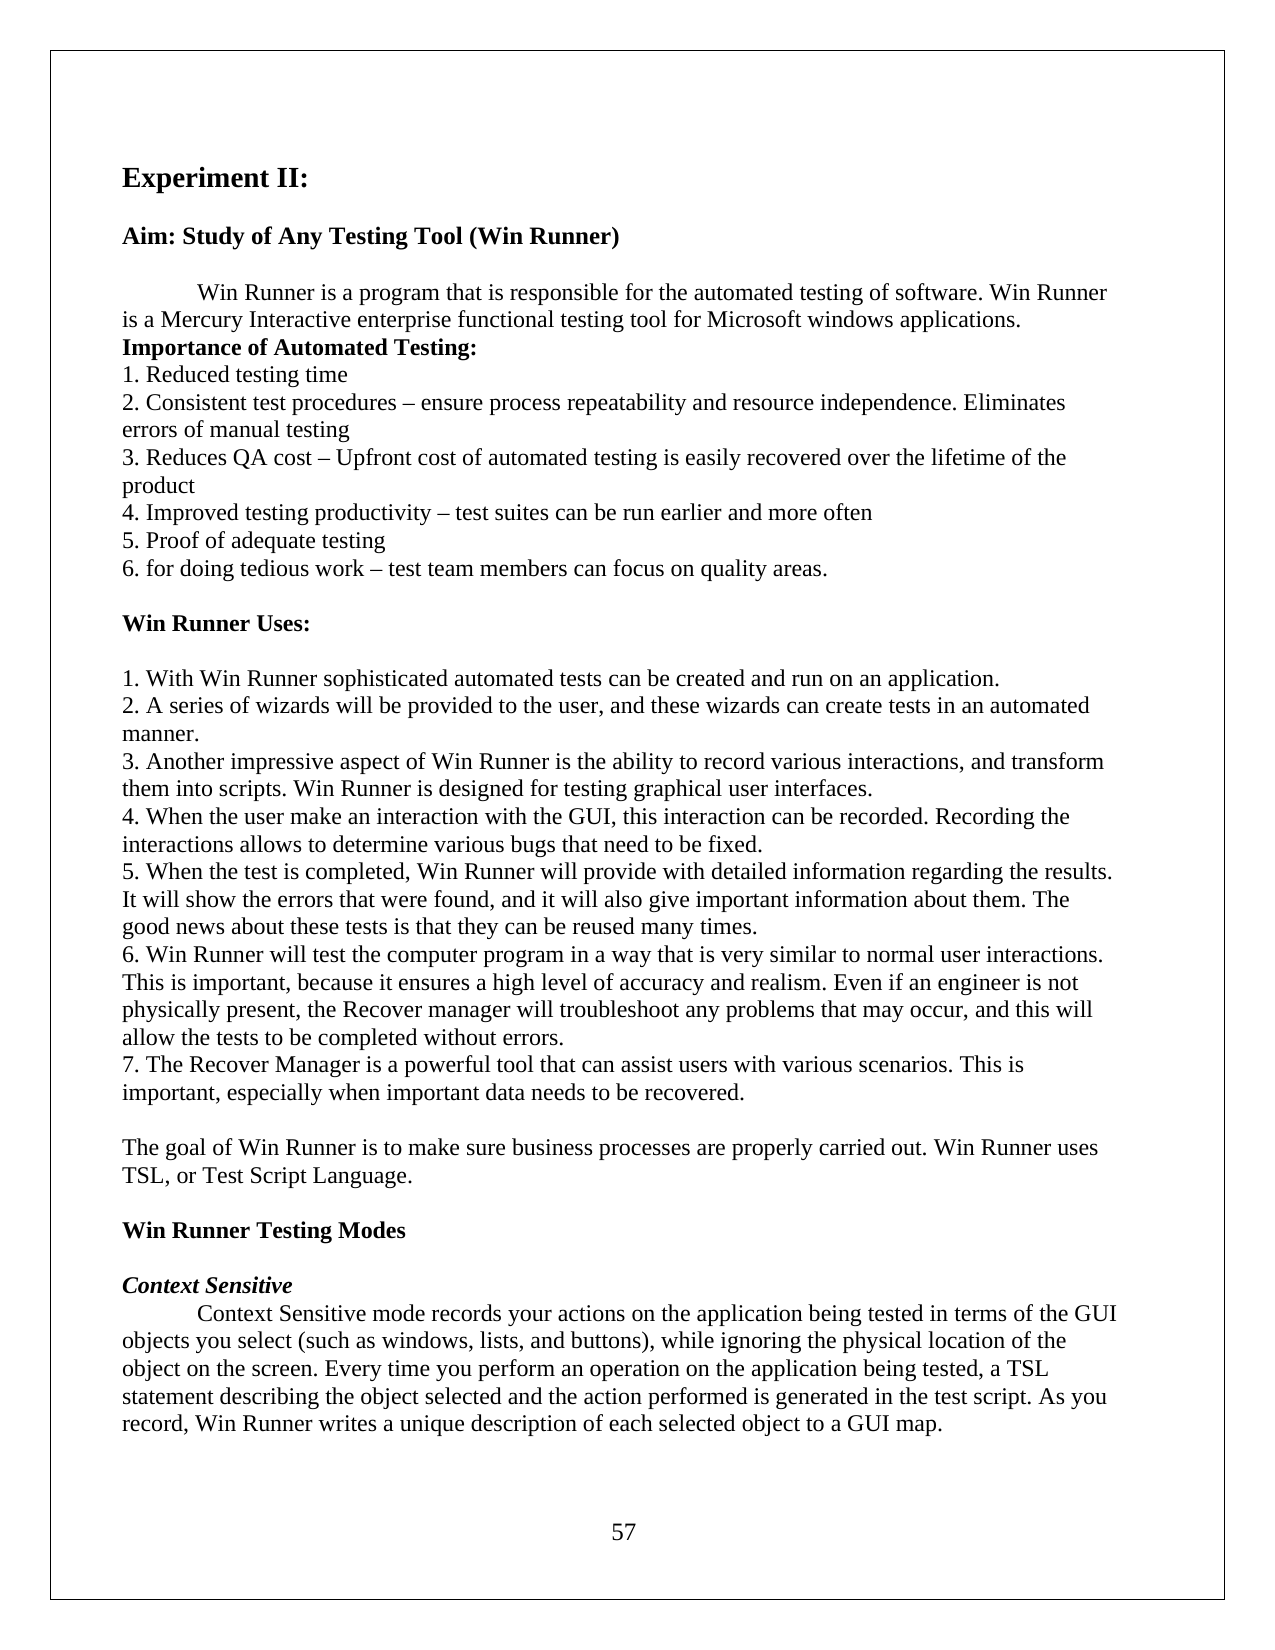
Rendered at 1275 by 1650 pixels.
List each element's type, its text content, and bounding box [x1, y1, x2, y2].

text 5. Proof of adequate testing [122, 526, 1125, 553]
text The goal of Win Runner is to make sure business processes are properly carried out. Win Runner uses TSL, or Test Script Language. [122, 1133, 1125, 1188]
text Win Runner Testing Modes [122, 1216, 1125, 1244]
text Experiment II: [122, 160, 1125, 193]
text 2. Consistent test procedures – ensure process repeatability and resource independence. Eliminates errors of manual testing [122, 388, 1125, 443]
text 1. Reduced testing time [122, 360, 1125, 388]
text 5. When the test is completed, Win Runner will provide with detailed information regarding the results. It will show the errors that were found, and it will also give important information about them. The good news about these tests is that they can be reused many times. [122, 857, 1125, 940]
text Context Sensitive [122, 1271, 1125, 1299]
text 2. A series of wizards will be provided to the user, and these wizards can create tests in an automated manner. [122, 692, 1125, 747]
text 4. Improved testing productivity – test suites can be run earlier and more often [122, 498, 1125, 526]
text 1. With Win Runner sophisticated automated tests can be created and run on an application. [122, 664, 1125, 692]
text 3. Reduces QA cost – Upfront cost of automated testing is easily recovered over the lifetime of the product [122, 443, 1125, 498]
text 7. The Recover Manager is a powerful tool that can assist users with various scenarios. This is important, especially when important data needs to be recovered. [122, 1050, 1125, 1106]
text Win Runner Uses: [122, 609, 1125, 636]
text Aim: Study of Any Testing Tool (Win Runner) [122, 221, 1125, 250]
text 3. Another impressive aspect of Win Runner is the ability to record various interactions, and transform them into scripts. Win Runner is designed for testing graphical user interfaces. [122, 747, 1125, 802]
text Win Runner is a program that is responsible for the automated testing of software. Win Runner is a Mercury Interactive enterprise functional testing tool for Microsoft windows applications. Importance of Automated Testing: [122, 277, 1125, 360]
text 4. When the user make an interaction with the GUI, this interaction can be recorded. Recording the interactions allows to determine various bugs that need to be fixed. [122, 802, 1125, 857]
text Context Sensitive mode records your actions on the application being tested in terms of the GUI objects you select (such as windows, lists, and buttons), while ignoring the physical location of the object on the screen. Every time you perform an operation on the application being tested, a TSL statement describing the object selected and the action performed is generated in the test script. As you record, Win Runner writes a unique description of each selected object to a GUI map. [122, 1299, 1125, 1437]
text 6. for doing tedious work – test team members can focus on quality areas. [122, 553, 1125, 581]
text 6. Win Runner will test the computer program in a way that is very similar to normal user interactions. This is important, because it ensures a high level of accuracy and realism. Even if an engineer is not physically present, the Recover manager will troubleshoot any problems that may occur, and this will allow the tests to be completed without errors. [122, 940, 1125, 1050]
